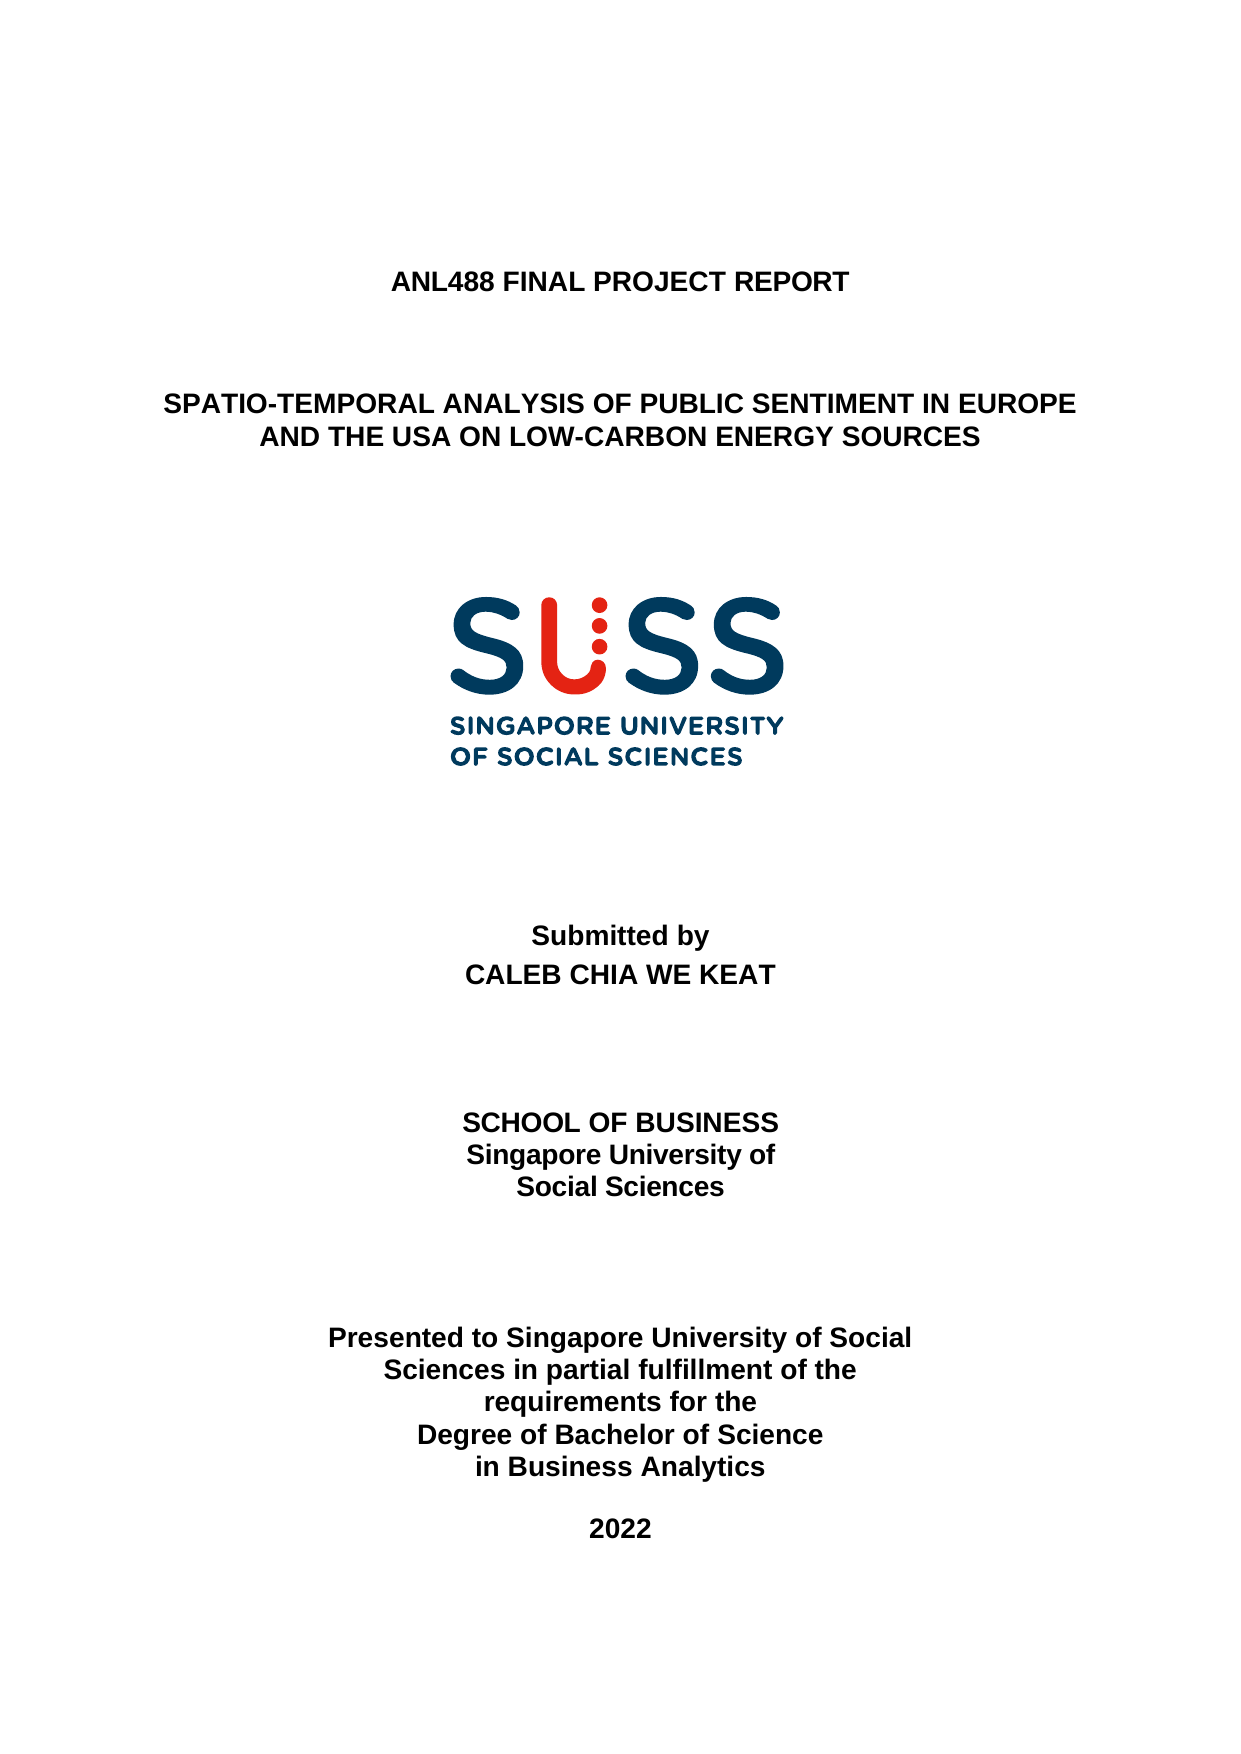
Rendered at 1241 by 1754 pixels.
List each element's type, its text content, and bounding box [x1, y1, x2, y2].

text 2022 [453, 1512, 787, 1545]
text SCHOOL OF BUSINESS Singapore University of Social Sciences [454, 1106, 787, 1203]
text Presented to Singapore University of Social Sciences in partial fulfillment of the requirements for the [293, 1321, 947, 1418]
text ANL488 FINAL PROJECT REPORT [150, 265, 1090, 297]
text Submitted by [454, 919, 787, 951]
text CALEB CHIA WE KEAT [454, 958, 787, 991]
text Degree of Bachelor of Science in Business Analytics [409, 1418, 831, 1483]
text SPATIO-TEMPORAL ANALYSIS OF PUBLIC SENTIMENT IN EUROPE AND THE USA ON LOW-CARBON ENERGY SOURCES [150, 387, 1090, 452]
